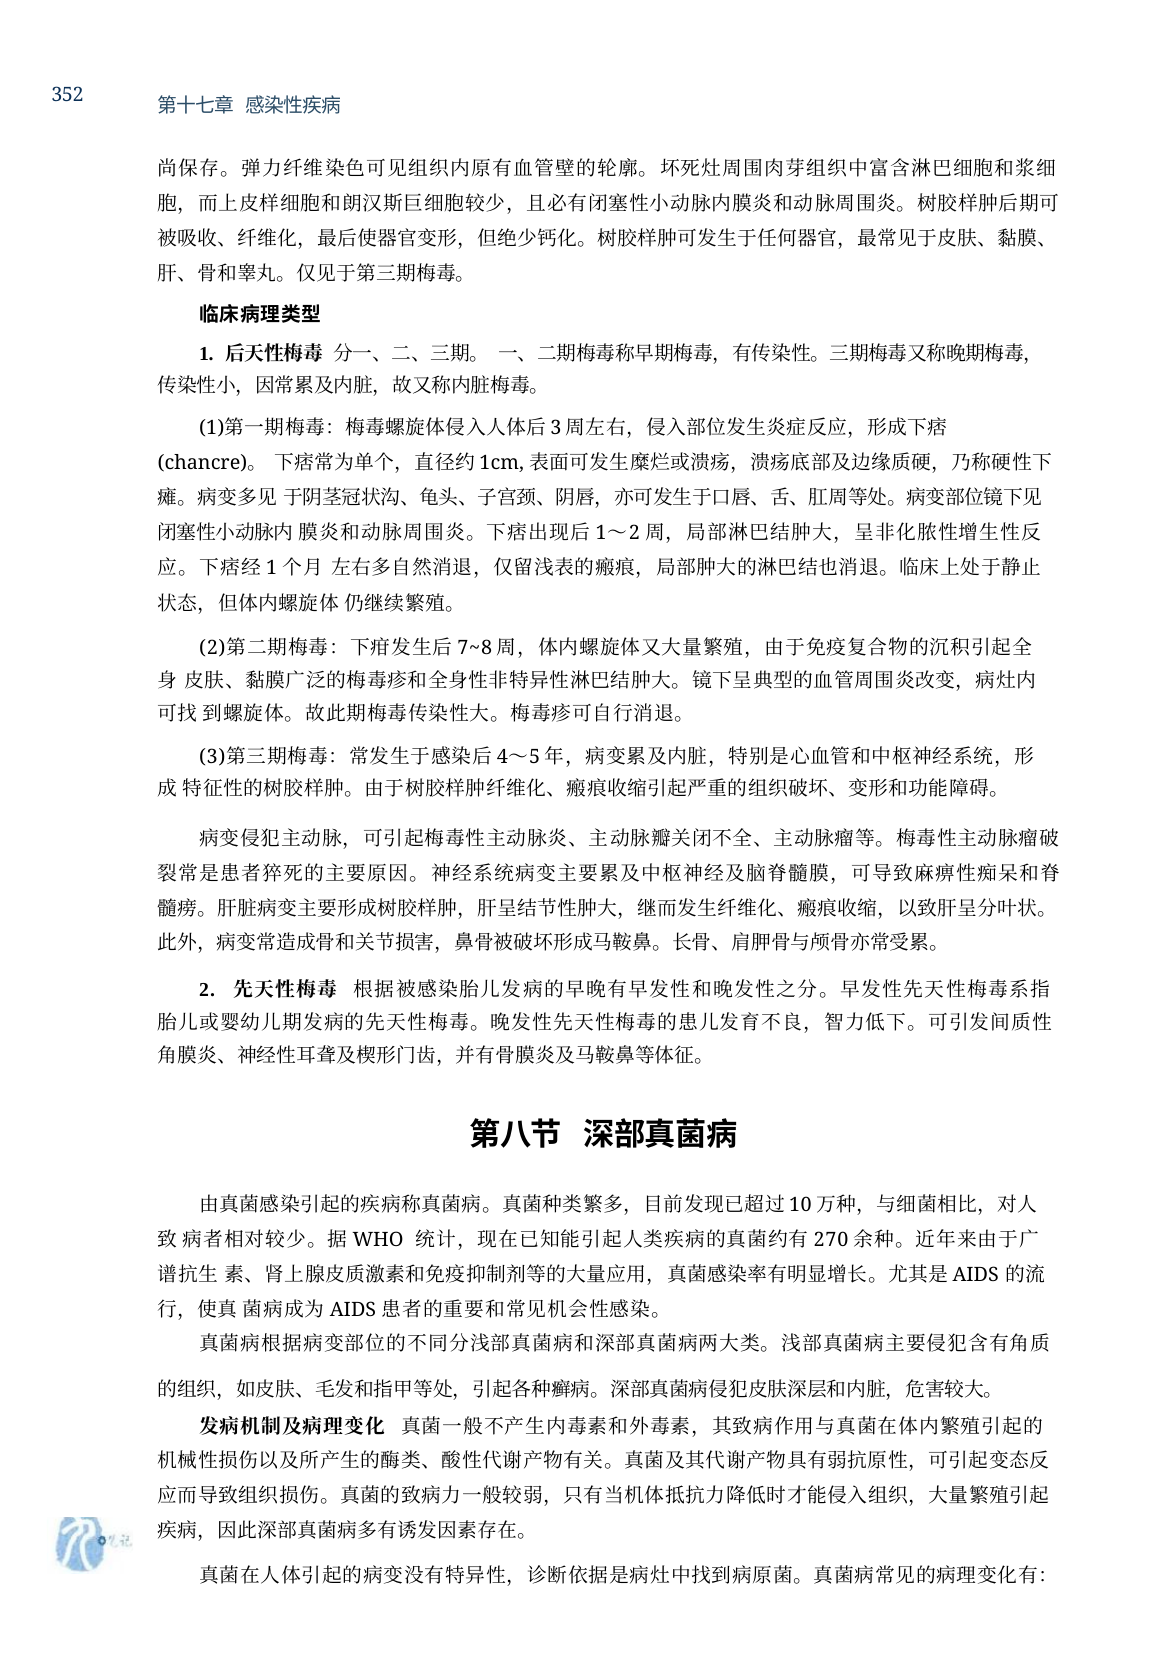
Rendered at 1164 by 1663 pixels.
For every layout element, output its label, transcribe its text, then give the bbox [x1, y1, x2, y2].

picture [46, 1517, 134, 1574]
text 由真菌感染引起的疾病称真菌病。真菌种类繁多，目前发现已超过10万种，与细菌相比，对人致 病者相对较少。据WHO 统计，现在已知能引起人类疾病的真菌约有270余种。近年来由于广谱抗生 素、肾上腺皮质激素和免疫抑制剂等的大量应用，真菌感染率有明显增长。尤其是AIDS 的流行，使真 菌病成为AIDS 患者的重要和常见机会性感染。 [157, 1189, 1054, 1322]
text 第八节 深部真菌病 [469, 1112, 1060, 1153]
text 2. 先天性梅毒 根据被感染胎儿发病的早晚有早发性和晚发性之分。早发性先天性梅毒系指 胎儿或婴幼儿期发病的先天性梅毒。晚发性先天性梅毒的患儿发育不良，智力低下。可引发间质性 角膜炎、神经性耳聋及楔形门齿，并有骨膜炎及马鞍鼻等体征。 [157, 973, 1053, 1068]
text 352 [51, 85, 147, 105]
text (1)第一期梅毒：梅毒螺旋体侵入人体后3周左右，侵入部位发生炎症反应，形成下痞(chancre)。 下痞常为单个，直径约1cm, 表面可发生糜烂或溃疡，溃疡底部及边缘质硬，乃称硬性下瘫。病变多见 于阴茎冠状沟、龟头、子宫颈、阴唇，亦可发生于口唇、舌、肛周等处。病变部位镜下见闭塞性小动脉内 膜炎和动脉周围炎。下痞出现后1～2周，局部淋巴结肿大，呈非化脓性增生性反应。下痞经1个月 左右多自然消退，仅留浅表的瘢痕，局部肿大的淋巴结也消退。临床上处于静止状态，但体内螺旋体 仍继续繁殖。 [157, 412, 1056, 616]
text 1. 后天性梅毒 分一、二、三期。 一、二期梅毒称早期梅毒，有传染性。三期梅毒又称晚期梅毒， 传染性小，因常累及内脏，故又称内脏梅毒。 [157, 338, 1058, 398]
text (2)第二期梅毒：下疳发生后7~8周，体内螺旋体又大量繁殖，由于免疫复合物的沉积引起全身 皮肤、黏膜广泛的梅毒疹和全身性非特异性淋巴结肿大。镜下呈典型的血管周围炎改变，病灶内可找 到螺旋体。故此期梅毒传染性大。梅毒疹可自行消退。 [157, 632, 1051, 726]
text (3)第三期梅毒：常发生于感染后4～5年，病变累及内脏，特别是心血管和中枢神经系统，形成 特征性的树胶样肿。由于树胶样肿纤维化、瘢痕收缩引起严重的组织破坏、变形和功能障碍。 [157, 741, 1051, 801]
text 真菌病根据病变部位的不同分浅部真菌病和深部真菌病两大类。浅部真菌病主要侵犯含有角质 [199, 1339, 1060, 1376]
text 临床病理类型 [199, 301, 1060, 327]
text 发病机制及病理变化 真菌一般不产生内毒素和外毒素，其致病作用与真菌在体内繁殖引起的 机械性损伤以及所产生的酶类、酸性代谢产物有关。真菌及其代谢产物具有弱抗原性，可引起变态反 应而导致组织损伤。真菌的致病力一般较弱，只有当机体抵抗力降低时才能侵入组织，大量繁殖引起 疾病，因此深部真菌病多有诱发因素存在。 [157, 1410, 1051, 1543]
text 的组织，如皮肤、毛发和指甲等处，引起各种癣病。深部真菌病侵犯皮肤深层和内脏，危害较大。 [157, 1376, 1060, 1402]
text 第十七章 感染性疾病 [157, 91, 1060, 117]
text 尚保存。弹力纤维染色可见组织内原有血管壁的轮廓。坏死灶周围肉芽组织中富含淋巴细胞和浆细 胞，而上皮样细胞和朗汉斯巨细胞较少，且必有闭塞性小动脉内膜炎和动脉周围炎。树胶样肿后期可 被吸收、纤维化，最后使器官变形，但绝少钙化。树胶样肿可发生于任何器官，最常见于皮肤、黏膜、 肝、骨和睾丸。仅见于第三期梅毒。 [157, 153, 1060, 286]
text 病变侵犯主动脉，可引起梅毒性主动脉炎、主动脉瓣关闭不全、主动脉瘤等。梅毒性主动脉瘤破 裂常是患者猝死的主要原因。神经系统病变主要累及中枢神经及脑脊髓膜，可导致麻痹性痴呆和脊 髓痨。肝脏病变主要形成树胶样肿，肝呈结节性肿大，继而发生纤维化、瘢痕收缩，以致肝呈分叶状。 此外，病变常造成骨和关节损害，鼻骨被破坏形成马鞍鼻。长骨、肩胛骨与颅骨亦常受累。 [157, 823, 1060, 955]
